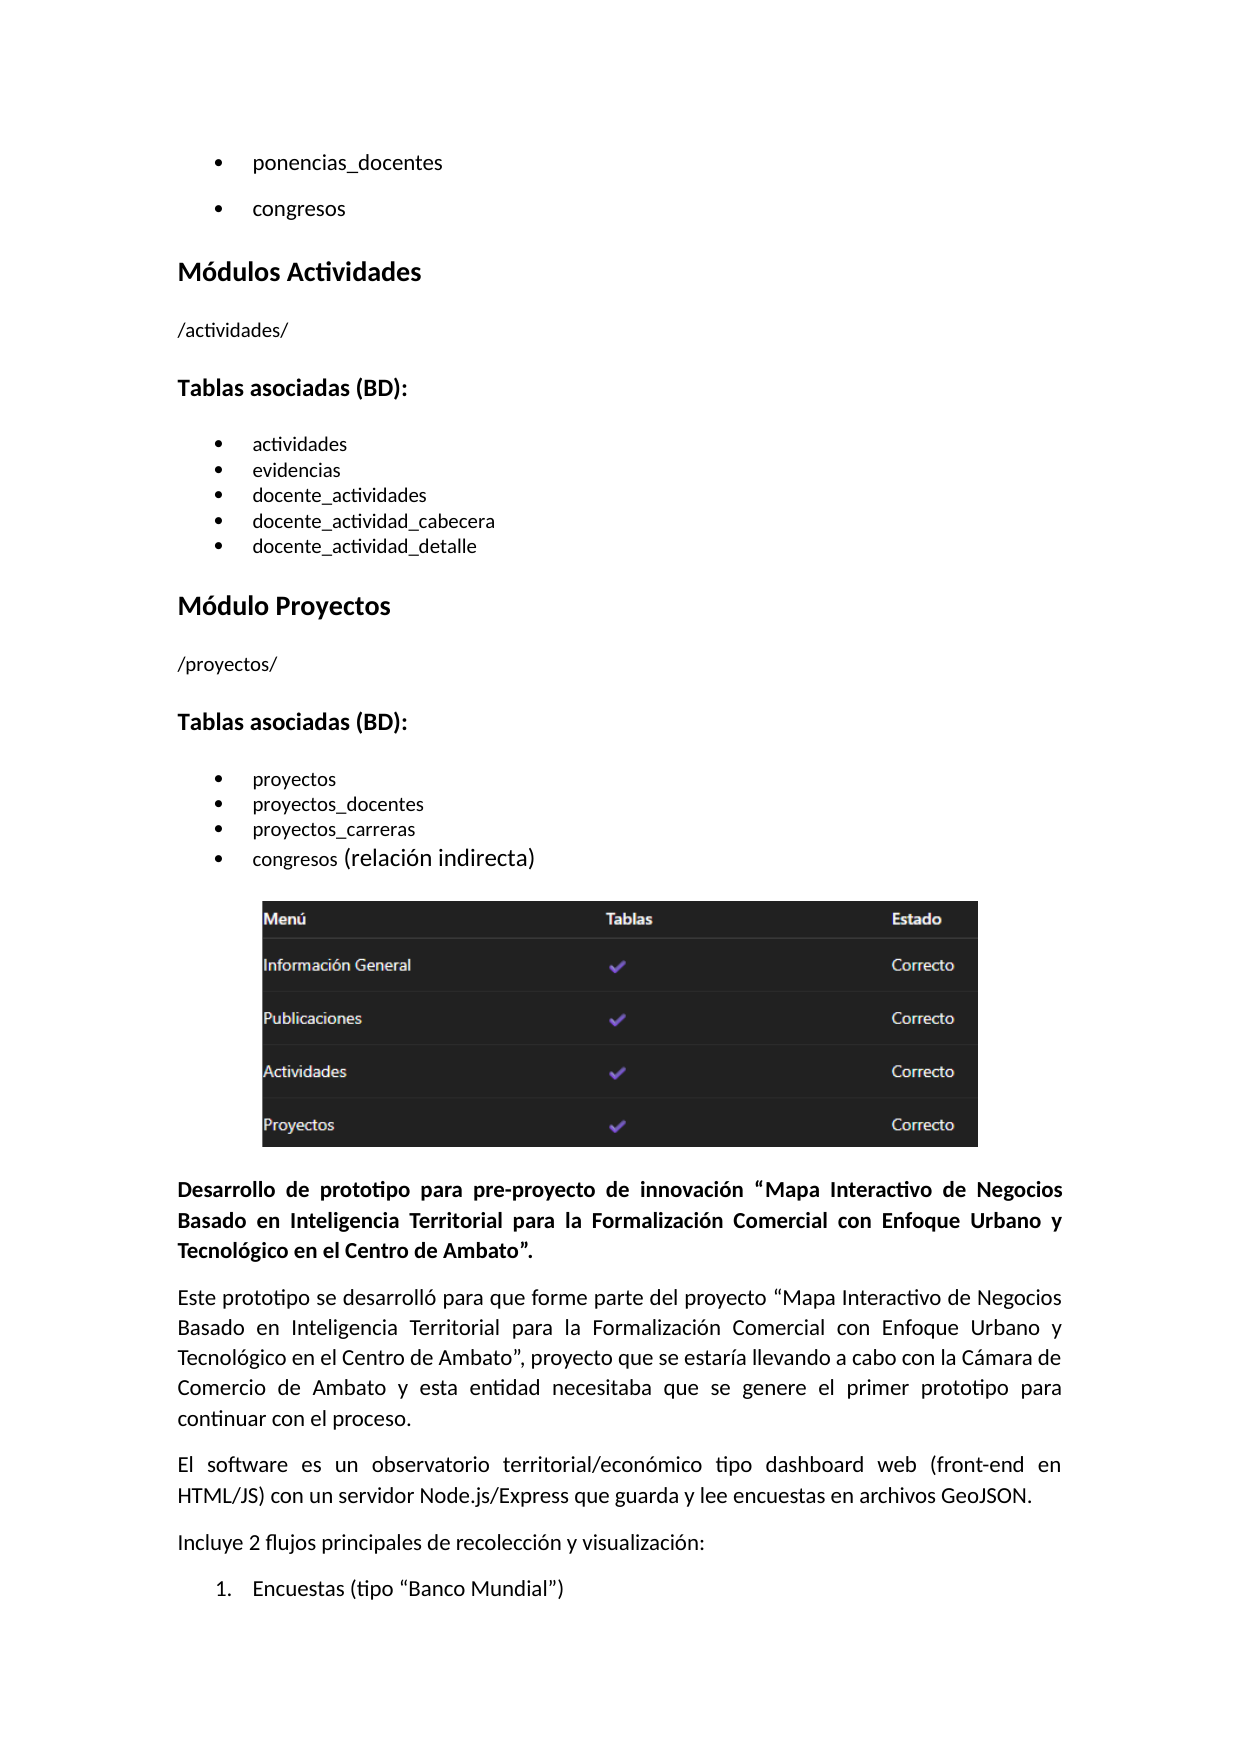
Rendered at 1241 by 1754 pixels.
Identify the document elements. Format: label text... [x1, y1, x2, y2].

text Este prototipo se desarrolló para que forme parte del proyecto “Mapa Interactivo de Negocios Basado en Inteligencia Territorial para la Formalización Comercial con Enfoque Urbano y Tecnológico en el Centro de Ambato”, proyecto que se estaría llevando a cabo con la Cámara de Comercio de Ambato y esta entidad necesitaba que se genere el primer prototipo para continuar con el proceso. [177, 1283, 1063, 1432]
list Encuestas (tipo “Banco Mundial”) [215, 1574, 1063, 1603]
list actividades [215, 432, 1063, 457]
text Desarrollo de prototipo para pre-proyecto de innovación “Mapa Interactivo de Negocios Basado en Inteligencia Territorial para la Formalización Comercial con Enfoque Urbano y Tecnológico en el Centro de Ambato”. [177, 1176, 1063, 1264]
list evidencias [215, 457, 1063, 482]
list congresos [215, 194, 1063, 222]
list proyectos [215, 766, 1063, 791]
text Tablas asociadas (BD): [177, 372, 1063, 402]
list docente_actividad_cabecera [215, 508, 1063, 533]
text El software es un observatorio territorial/económico tipo dashboard web (front-end en HTML/JS) con un servidor Node.js/Express que guarda y lee encuestas en archivos GeoJSON. [177, 1451, 1063, 1509]
list proyectos_carreras [215, 817, 1063, 842]
text Tablas asociadas (BD): [177, 706, 1063, 737]
list docente_actividad_detalle [215, 533, 1063, 559]
text Módulo Proyectos [177, 588, 1063, 622]
list docente_actividades [215, 482, 1063, 508]
list proyectos_docentes [215, 791, 1063, 817]
text Incluye 2 flujos principales de recolección y visualización: [177, 1528, 1063, 1556]
list congresos (relación indirecta) [215, 842, 1063, 872]
picture [262, 901, 978, 1147]
text /actividades/ [177, 317, 1063, 343]
list ponencias_docentes [215, 148, 1063, 176]
text Módulos Actividades [177, 254, 1063, 288]
text /proyectos/ [177, 651, 1063, 677]
